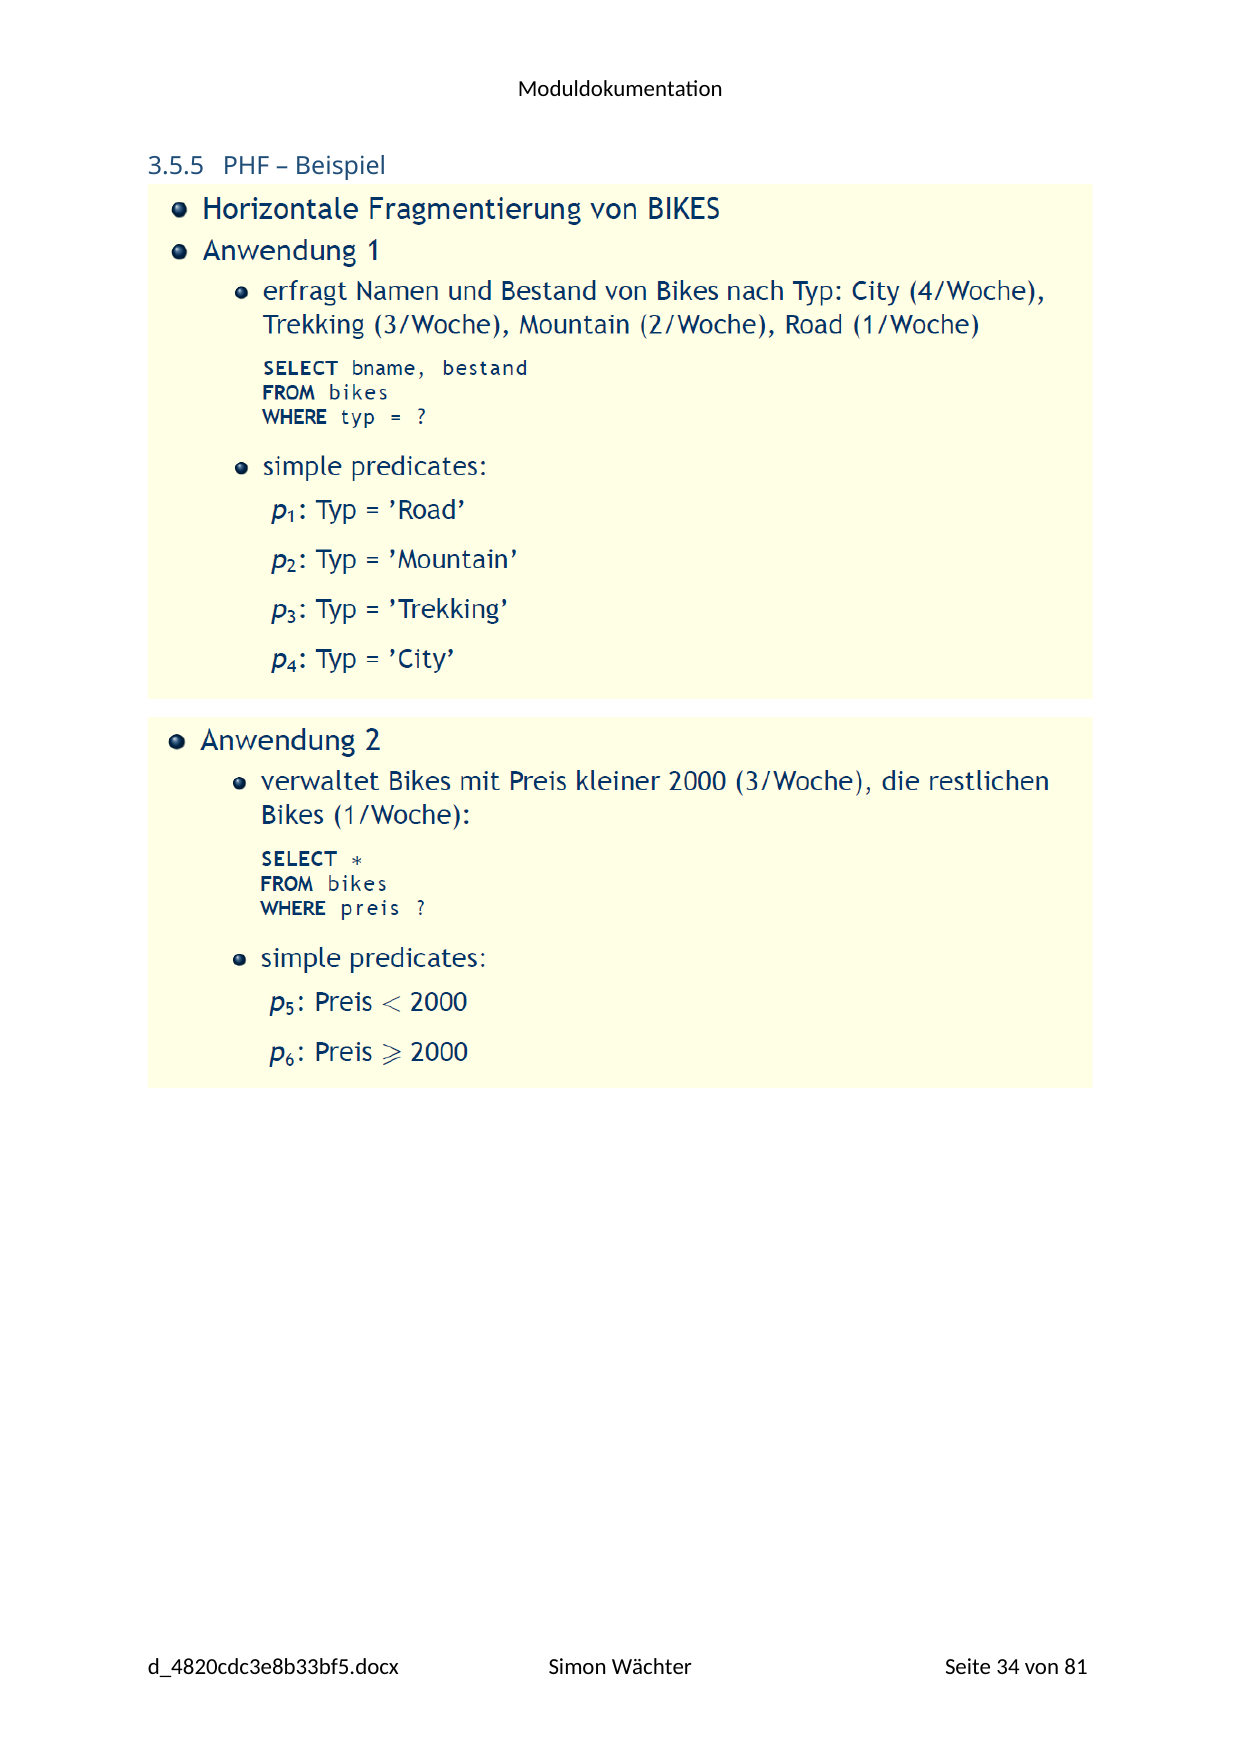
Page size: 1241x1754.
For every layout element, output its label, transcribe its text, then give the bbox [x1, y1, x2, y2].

picture [147, 717, 1093, 1088]
subtitle PHF – Beispiel [148, 148, 1093, 182]
picture [147, 184, 1093, 699]
